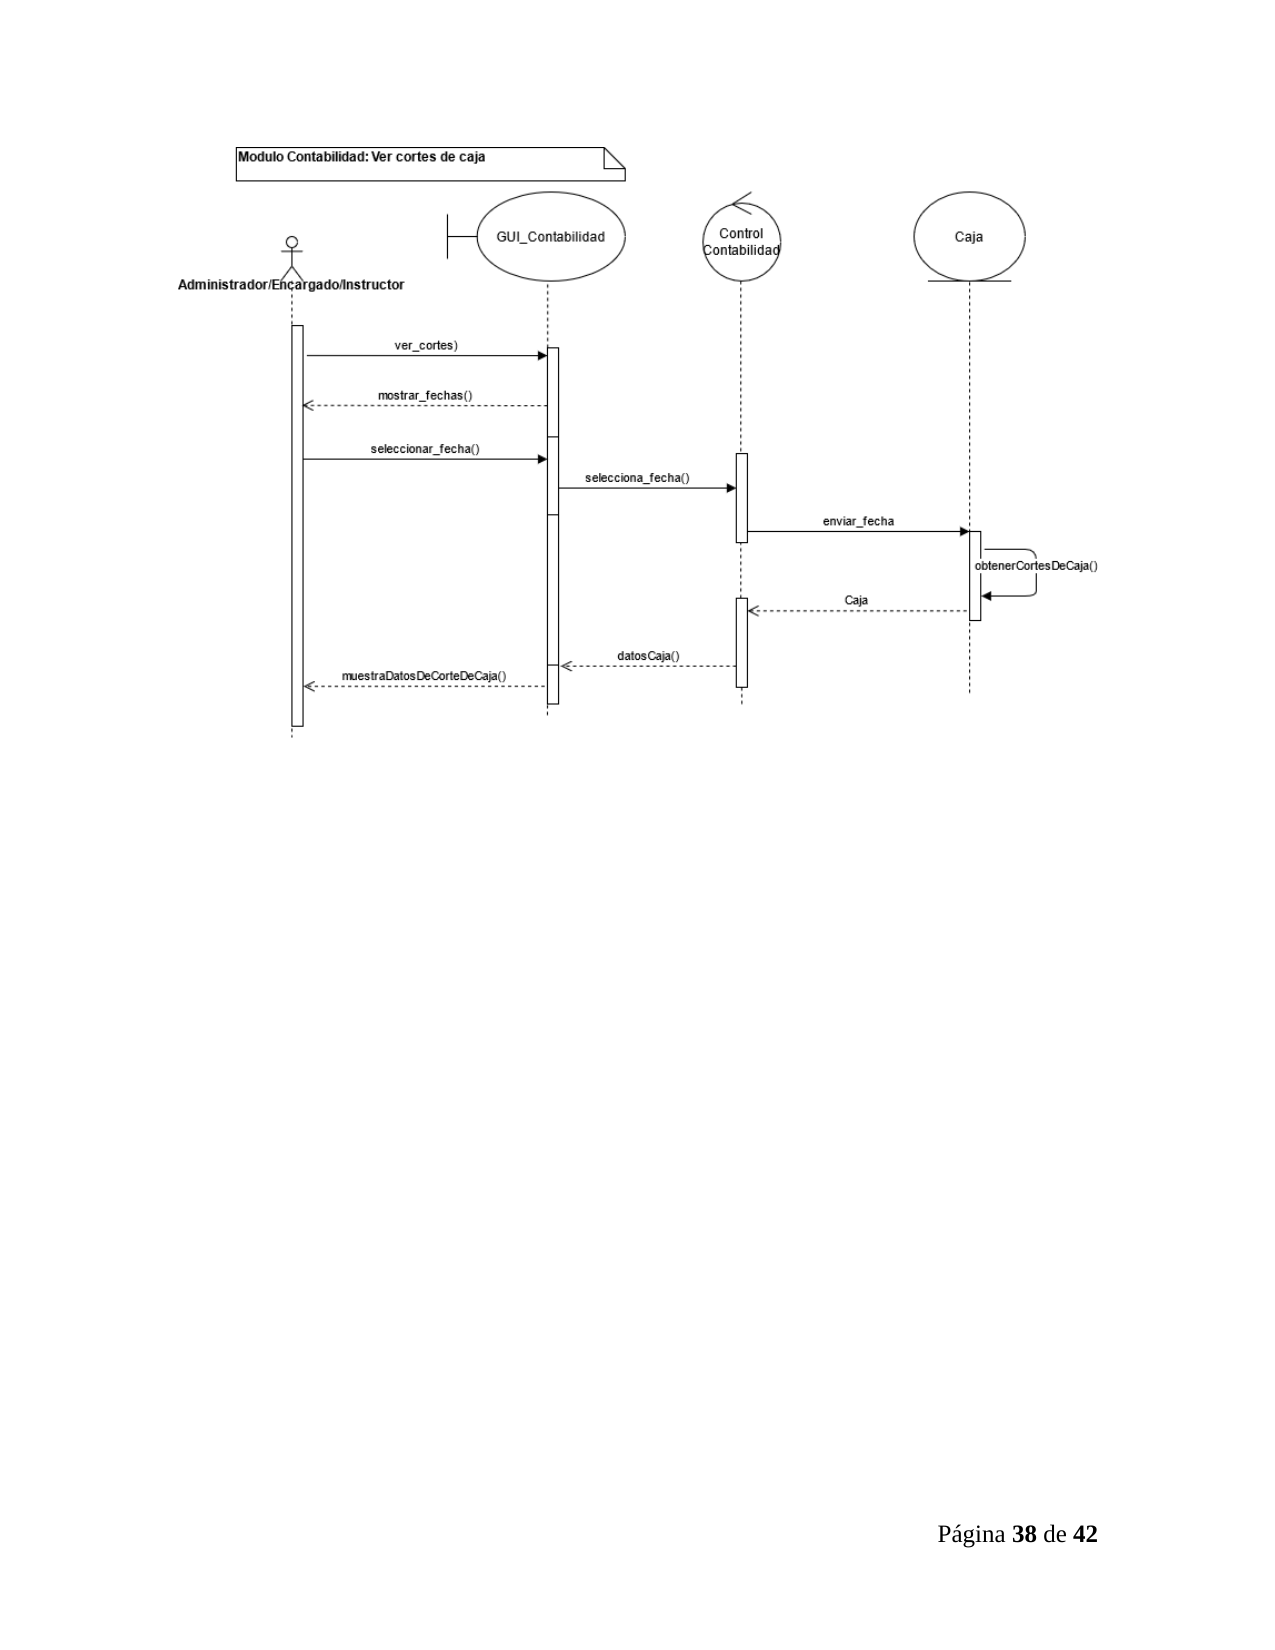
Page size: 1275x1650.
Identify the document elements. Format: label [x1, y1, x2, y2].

picture [177, 147, 1098, 738]
